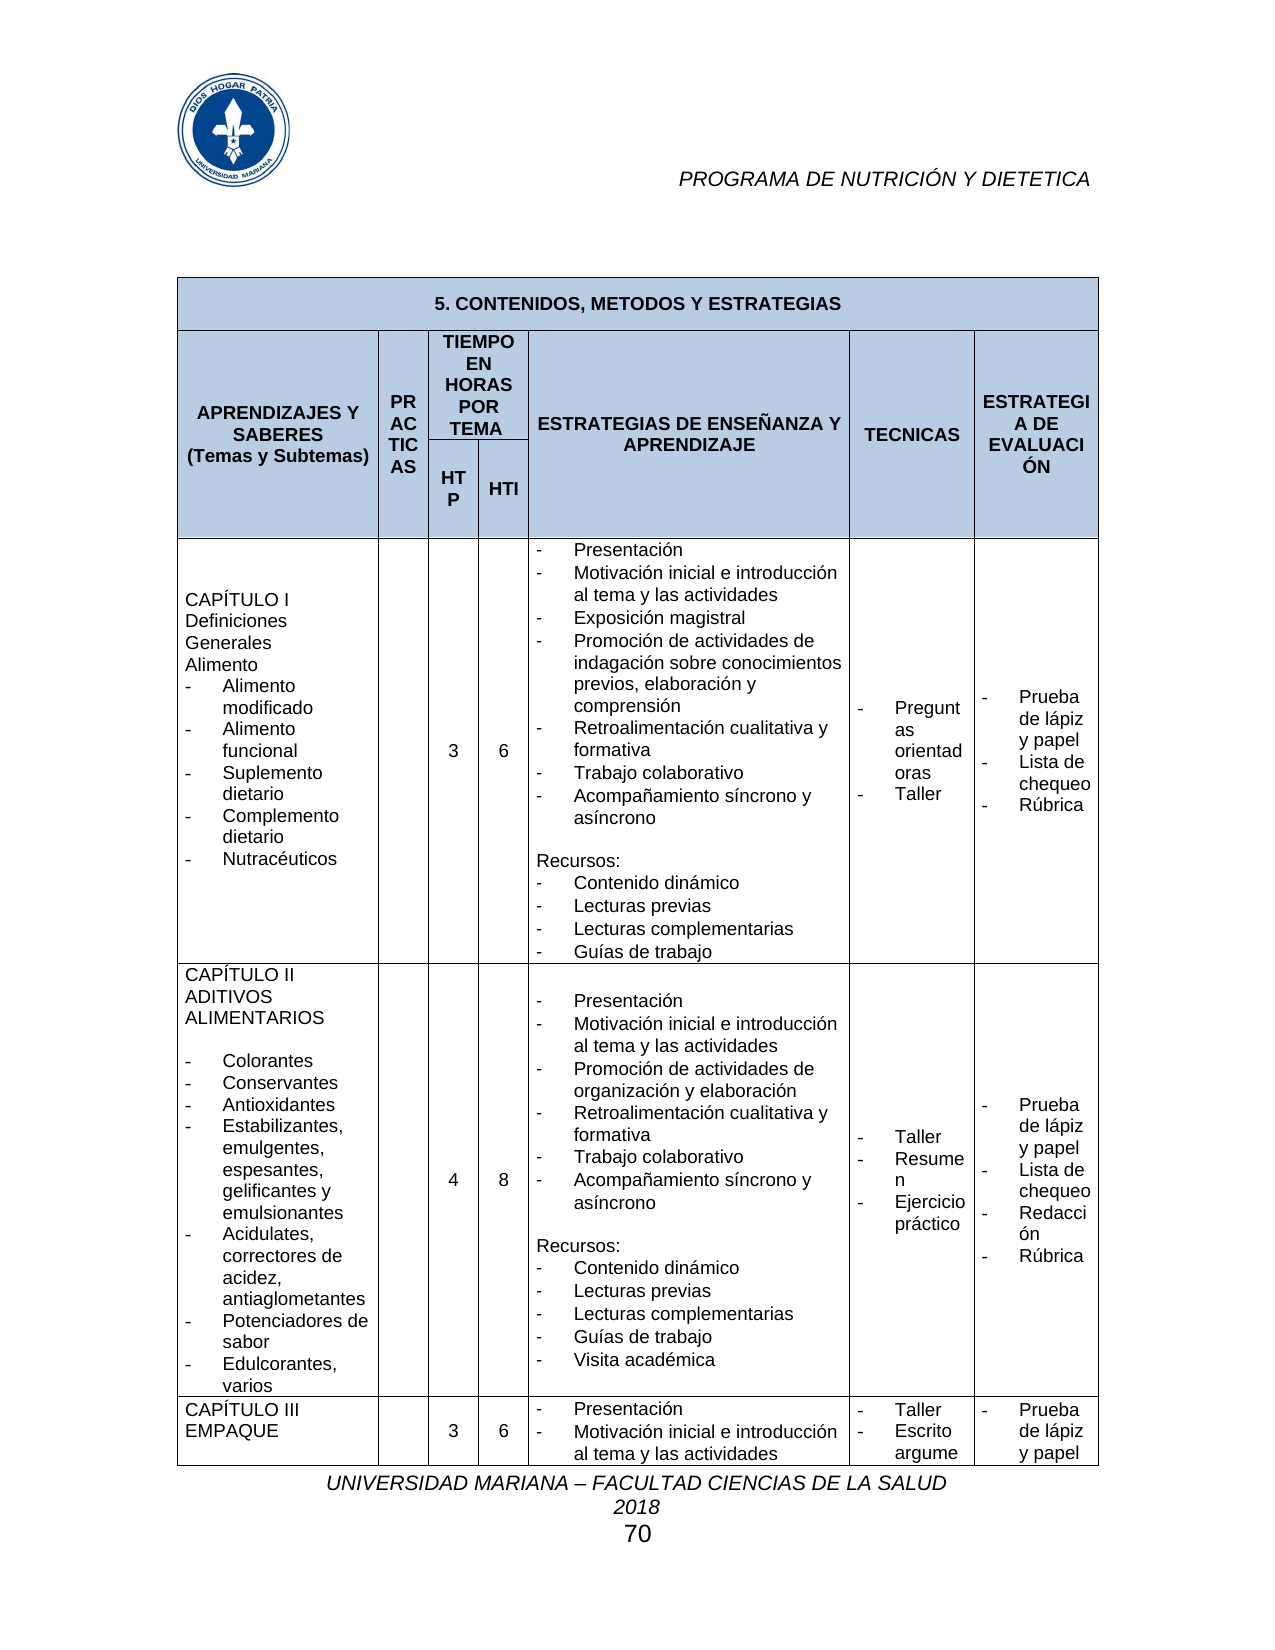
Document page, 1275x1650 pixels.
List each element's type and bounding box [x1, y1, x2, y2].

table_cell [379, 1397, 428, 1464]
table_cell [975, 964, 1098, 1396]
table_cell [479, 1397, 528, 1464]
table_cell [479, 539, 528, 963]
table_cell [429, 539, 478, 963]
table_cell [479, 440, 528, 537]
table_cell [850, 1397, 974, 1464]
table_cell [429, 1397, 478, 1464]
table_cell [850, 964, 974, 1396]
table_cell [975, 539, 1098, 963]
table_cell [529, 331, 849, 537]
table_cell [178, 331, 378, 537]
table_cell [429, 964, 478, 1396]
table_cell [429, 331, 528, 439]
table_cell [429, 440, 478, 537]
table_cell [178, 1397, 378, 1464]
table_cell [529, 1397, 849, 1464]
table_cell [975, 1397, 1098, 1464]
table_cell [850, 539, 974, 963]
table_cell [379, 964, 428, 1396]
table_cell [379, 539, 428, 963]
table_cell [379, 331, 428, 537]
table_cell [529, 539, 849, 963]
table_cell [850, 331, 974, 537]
picture [177, 73, 290, 187]
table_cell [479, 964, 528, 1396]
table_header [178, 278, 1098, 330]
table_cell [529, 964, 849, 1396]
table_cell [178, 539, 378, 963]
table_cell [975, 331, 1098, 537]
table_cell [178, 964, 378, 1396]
